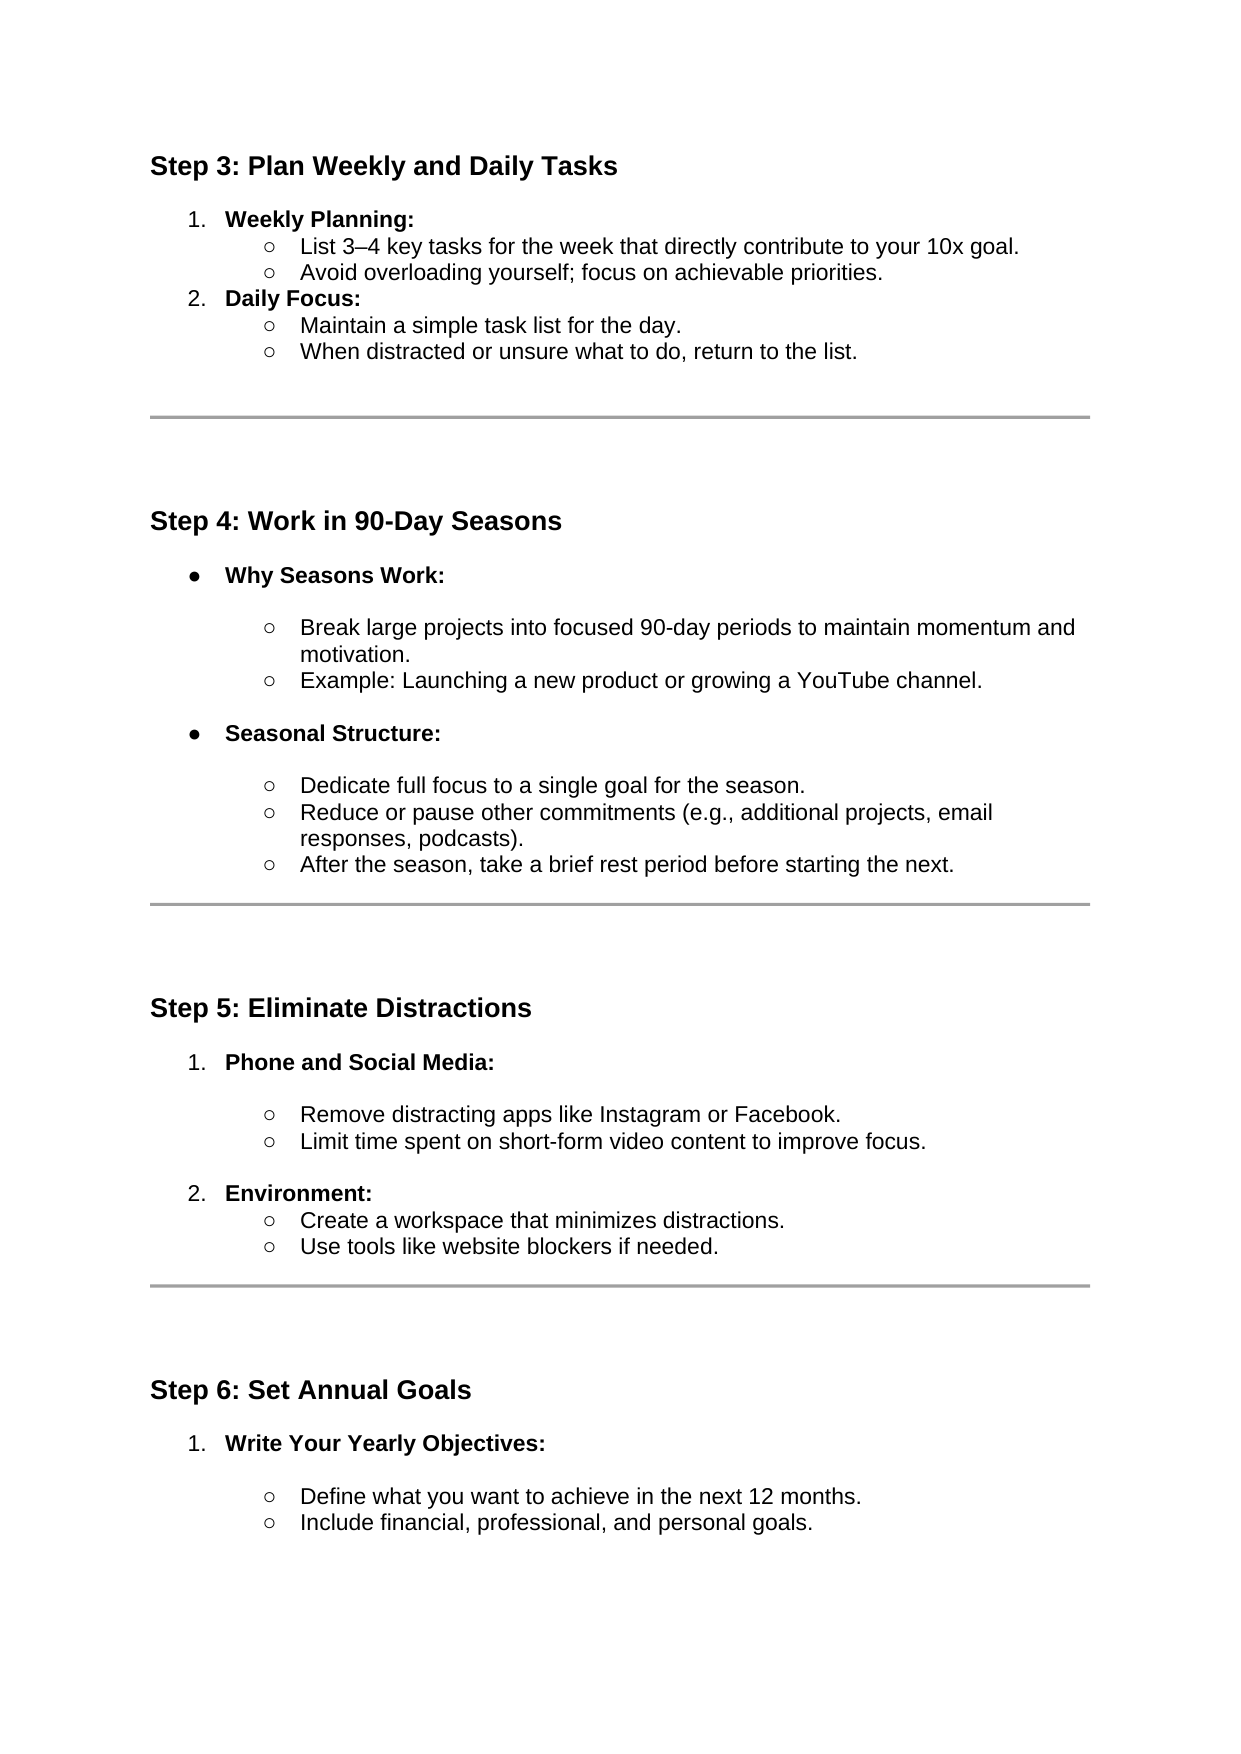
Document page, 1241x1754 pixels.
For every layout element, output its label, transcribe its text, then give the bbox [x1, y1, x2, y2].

subtitle Step 5: Eliminate Distractions [150, 992, 1090, 1024]
list Limit time spent on short-form video content to improve focus. [262, 1128, 1090, 1180]
list Avoid overloading yourself; focus on achievable priorities. [262, 259, 1090, 285]
subtitle Step 6: Set Annual Goals [150, 1374, 1090, 1405]
list Include financial, professional, and personal goals. [262, 1509, 1090, 1562]
list Reduce or pause other commitments (e.g., additional projects, email responses, podcasts). [262, 799, 1090, 851]
list When distracted or unsure what to do, return to the list. [262, 338, 1090, 391]
list Maintain a simple task list for the day. [262, 312, 1090, 338]
list Weekly Planning: [187, 206, 1090, 233]
list Remove distracting apps like Instagram or Facebook. [262, 1101, 1090, 1128]
list Why Seasons Work: [187, 562, 1090, 614]
list List 3–4 key tasks for the week that directly contribute to your 10x goal. [262, 233, 1090, 259]
list Use tools like website blockers if needed. [262, 1233, 1090, 1259]
list Break large projects into focused 90-day periods to maintain momentum and motivation. [262, 614, 1090, 667]
list After the season, take a brief rest period before starting the next. [262, 851, 1090, 878]
list Seasonal Structure: [187, 720, 1090, 772]
list Dedicate full focus to a single goal for the season. [262, 772, 1090, 799]
list Write Your Yearly Objectives: [187, 1430, 1090, 1483]
subtitle Step 3: Plan Weekly and Daily Tasks [150, 150, 1090, 181]
list Create a workspace that minimizes distractions. [262, 1207, 1090, 1233]
list Environment: [187, 1180, 1090, 1207]
list Daily Focus: [187, 285, 1090, 312]
list Phone and Social Media: [187, 1049, 1090, 1101]
list Define what you want to achieve in the next 12 months. [262, 1483, 1090, 1509]
subtitle Step 4: Work in 90-Day Seasons [150, 505, 1090, 537]
list Example: Launching a new product or growing a YouTube channel. [262, 667, 1090, 720]
